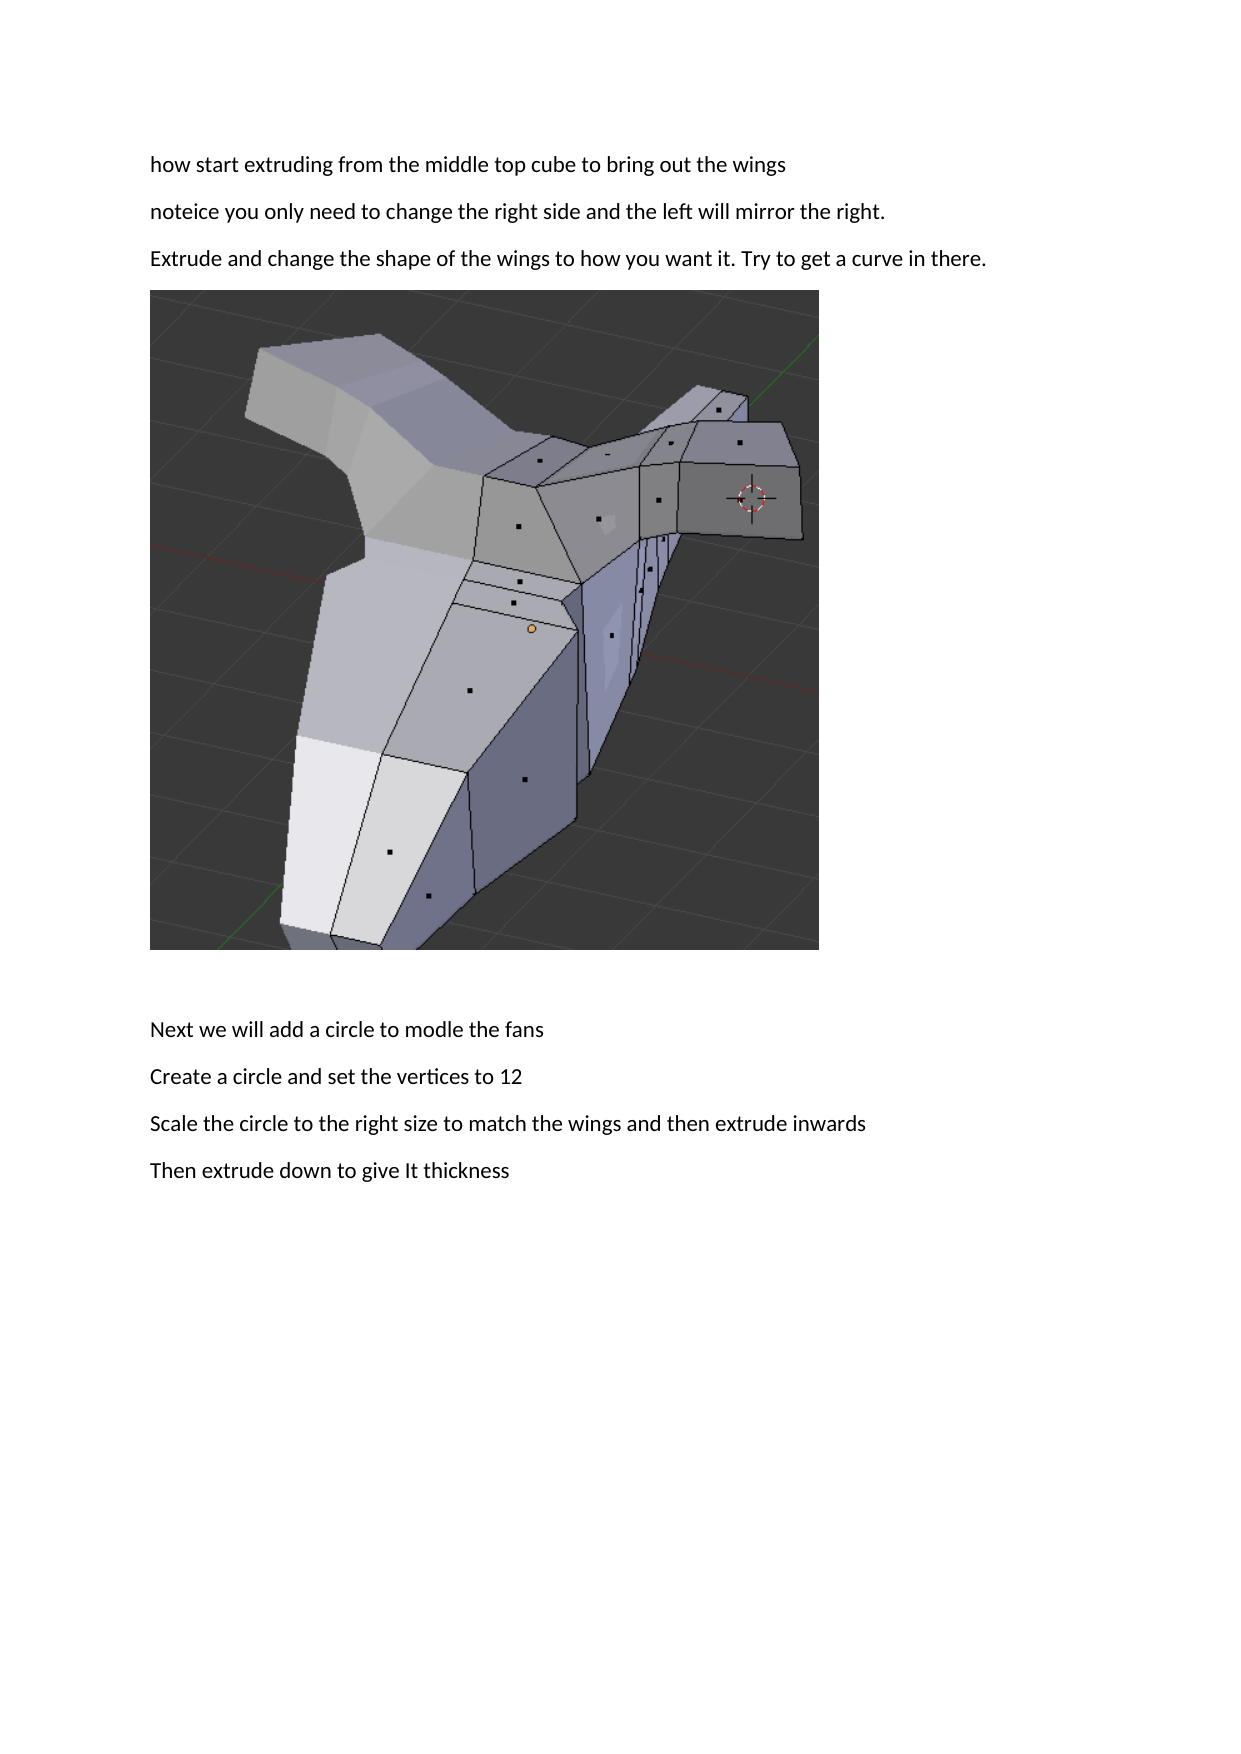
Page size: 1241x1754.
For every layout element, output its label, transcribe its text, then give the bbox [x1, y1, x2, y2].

text Extrude and change the shape of the wings to how you want it. Try to get a curve in there. [150, 244, 1090, 272]
text Then extrude down to give It thickness [150, 1156, 1090, 1184]
text Scale the circle to the right size to match the wings and then extrude inwards [150, 1109, 1090, 1137]
text noteice you only need to change the right side and the left will mirror the right. [150, 197, 1090, 225]
text Next we will add a circle to modle the fans [150, 1015, 1090, 1043]
text how start extruding from the middle top cube to bring out the wings [150, 150, 1090, 178]
picture [150, 290, 819, 950]
text Create a circle and set the vertices to 12 [150, 1062, 1090, 1090]
